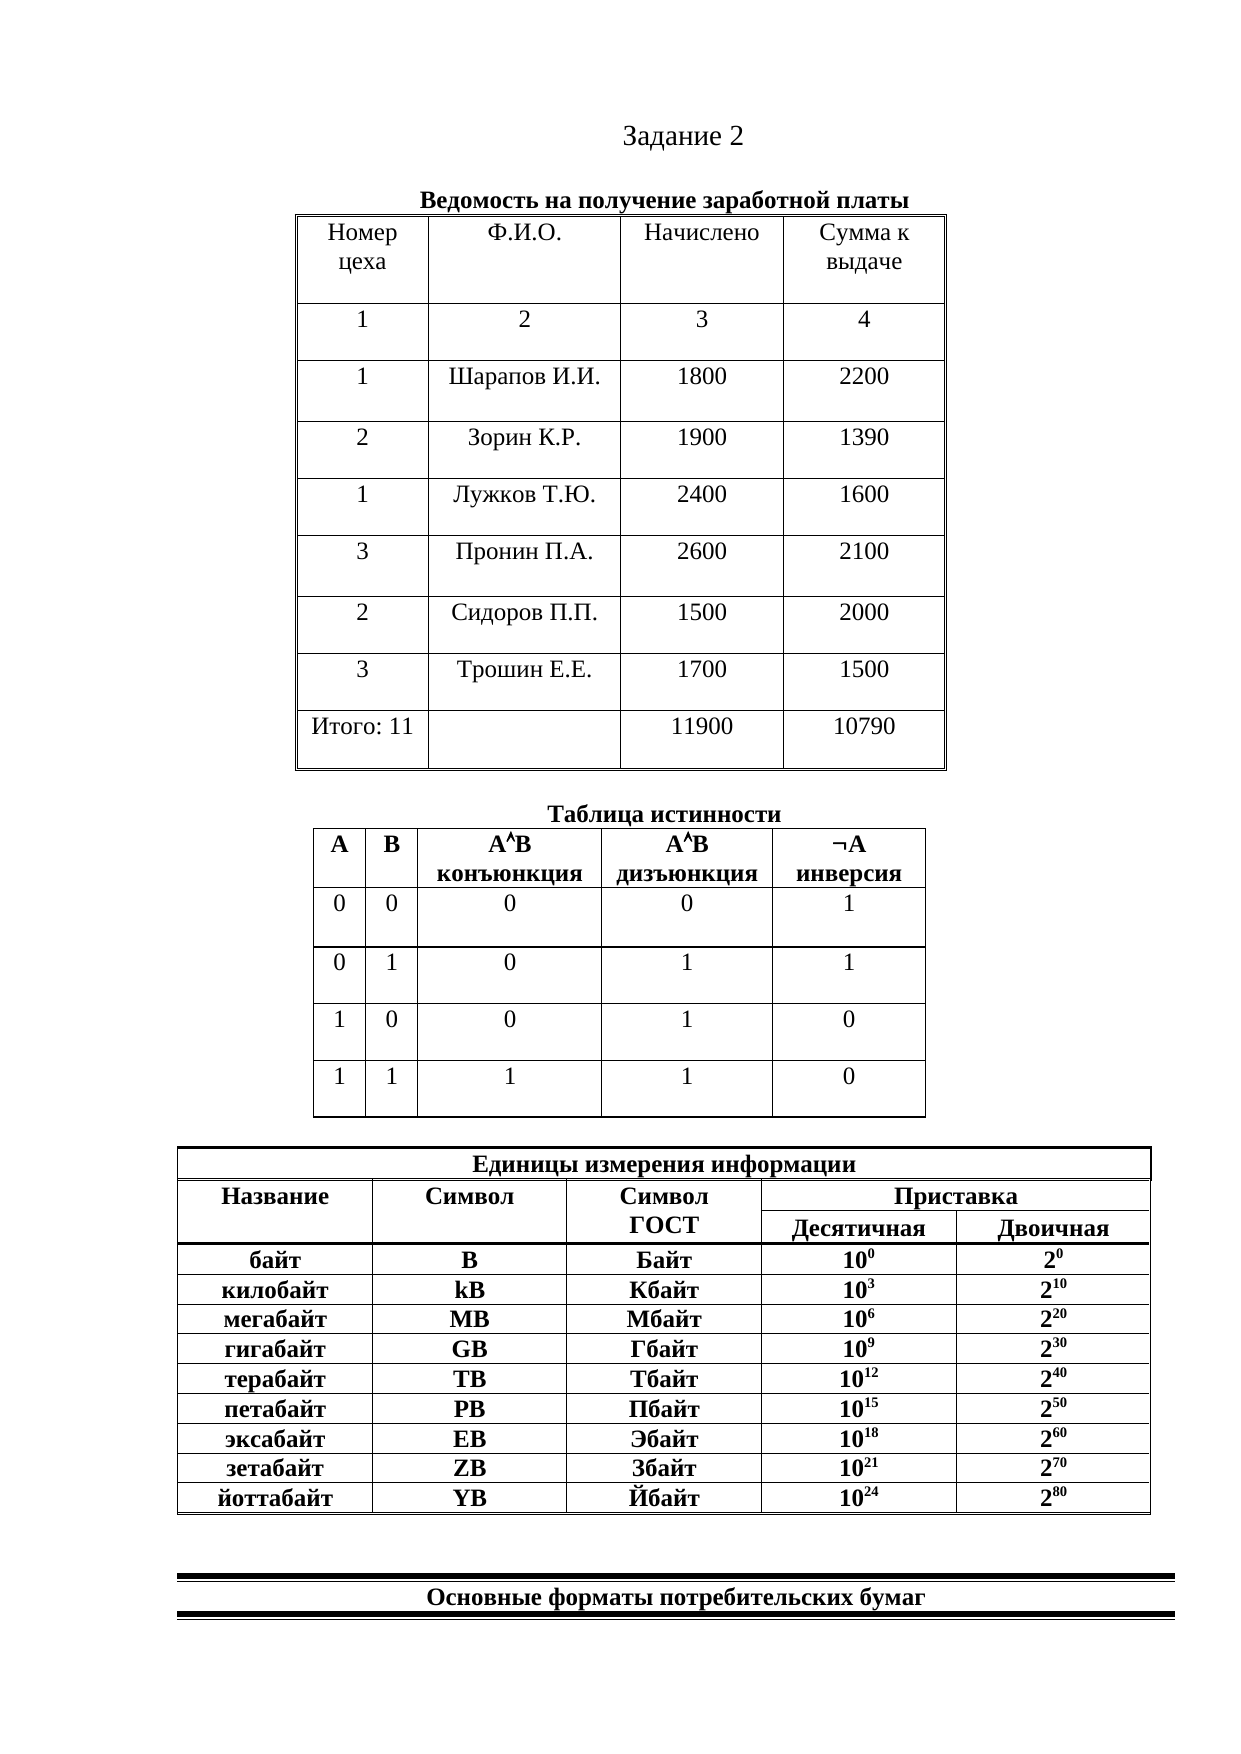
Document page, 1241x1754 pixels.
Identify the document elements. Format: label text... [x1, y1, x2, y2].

table_header AB дизъюнкция [602, 829, 772, 887]
table_cell PB [373, 1394, 566, 1423]
table_cell Символ [373, 1181, 566, 1242]
table_cell 1600 [784, 479, 944, 535]
table_header Ф.И.О. [429, 217, 620, 303]
list Задание 2 [215, 118, 1152, 152]
table_cell 0 [314, 888, 365, 946]
table_cell 210 [957, 1274, 1150, 1303]
table_cell Пбайт [567, 1394, 761, 1423]
table_cell ZB [373, 1454, 566, 1482]
table_cell 1 [602, 1004, 772, 1060]
table_cell йоттабайт [178, 1483, 372, 1512]
table_cell 2200 [784, 361, 944, 421]
table_cell Байт [567, 1245, 761, 1274]
table_cell килобайт [178, 1275, 372, 1303]
table_cell мегабайт [178, 1305, 372, 1333]
table_cell 2 [429, 304, 620, 360]
table_cell Символ ГОСТ [567, 1181, 761, 1242]
table_cell 4 [784, 304, 944, 360]
table_cell петабайт [178, 1394, 372, 1423]
table_cell 1 [298, 361, 428, 421]
table_cell 2100 [784, 536, 944, 596]
table_cell 1 [773, 888, 925, 946]
table_cell 0 [602, 888, 772, 946]
table_cell Итого: 12 [298, 711, 428, 767]
table_cell 11900 [621, 711, 783, 767]
table_cell kB [373, 1275, 566, 1303]
table_cell 100 [762, 1245, 956, 1274]
table_cell 1 [366, 1061, 417, 1116]
table_cell 3 [298, 536, 428, 596]
table_cell терабайт [178, 1364, 372, 1393]
table_cell 2 [298, 422, 428, 478]
table_cell байт [178, 1245, 372, 1274]
table_cell 0 [418, 948, 601, 1003]
table_cell 0 [366, 888, 417, 946]
table_cell гигабайт [178, 1334, 372, 1363]
table_cell Приставка [762, 1179, 1150, 1210]
table_header Начислено [621, 217, 783, 303]
table_cell Лужков Т.Ю. [429, 479, 620, 535]
table_cell зетабайт [178, 1454, 372, 1482]
table_cell Десятичная [762, 1211, 956, 1242]
table_cell Мбайт [567, 1305, 761, 1333]
table_header Номер цеха [298, 217, 428, 303]
table_cell Эбайт [567, 1424, 761, 1452]
table_cell Йбайт [567, 1483, 761, 1512]
table_cell Шарапов И.И. [429, 361, 620, 421]
table_cell эксабайт [178, 1424, 372, 1452]
table_cell MB [373, 1305, 566, 1333]
table_cell 1 [298, 304, 428, 360]
table_cell Название [178, 1181, 372, 1242]
table_cell Зорин К.Р. [429, 422, 620, 478]
table_cell 2600 [621, 536, 783, 596]
table_cell 270 [957, 1453, 1150, 1482]
table_cell 250 [957, 1393, 1150, 1423]
table_cell 260 [957, 1423, 1150, 1452]
table_header B [366, 829, 417, 887]
table_cell 109 [762, 1334, 956, 1363]
table_cell 2 [298, 597, 428, 653]
table_cell GB [373, 1334, 566, 1363]
table_header Сумма к выдаче [784, 217, 944, 303]
table_cell Гбайт [567, 1334, 761, 1363]
table_cell 280 [957, 1482, 1150, 1512]
table_cell 106 [762, 1305, 956, 1333]
table_cell 220 [957, 1304, 1150, 1333]
table_cell Двоичная [957, 1210, 1150, 1242]
table_cell 0 [418, 888, 601, 946]
table_cell 1012 [762, 1364, 956, 1393]
text Таблица истинности [177, 799, 1152, 828]
table_cell 1018 [762, 1424, 956, 1452]
table_cell TB [373, 1364, 566, 1393]
table_cell 0 [418, 1004, 601, 1060]
table_cell Тбайт [567, 1364, 761, 1393]
table_cell Трошин Е.Е. [429, 654, 620, 710]
table_cell Сидоров П.П. [429, 597, 620, 653]
table_cell 1 [418, 1061, 601, 1116]
table_cell 1 [298, 479, 428, 535]
table_cell 1500 [784, 654, 944, 710]
table_cell 1900 [621, 422, 783, 478]
table_cell 1 [773, 948, 925, 1003]
table_cell Збайт [567, 1454, 761, 1482]
table_cell 10790 [784, 711, 944, 767]
table_cell EB [373, 1424, 566, 1452]
table_header Основные форматы потребительских бумаг [177, 1582, 1174, 1611]
table_cell 103 [762, 1275, 956, 1303]
table_cell 1700 [621, 654, 783, 710]
table_cell 0 [773, 1004, 925, 1060]
table_cell 0 [366, 1004, 417, 1060]
table_cell 1024 [762, 1483, 956, 1512]
table_cell 1021 [762, 1454, 956, 1482]
table_cell 1 [366, 948, 417, 1003]
table_cell Кбайт [567, 1275, 761, 1303]
table_cell 230 [957, 1333, 1150, 1363]
table_cell 2400 [621, 479, 783, 535]
table_header A инверсия [773, 829, 925, 887]
table_cell 1390 [784, 422, 944, 478]
table_cell 0 [773, 1061, 925, 1116]
table_cell 1500 [621, 597, 783, 653]
table_cell [429, 711, 620, 767]
table_cell YB [373, 1483, 566, 1512]
table_cell 3 [621, 304, 783, 360]
table_cell 1 [602, 948, 772, 1003]
table_cell 1 [602, 1061, 772, 1116]
table_header AB конъюнкция [418, 829, 601, 887]
table_cell 1800 [621, 361, 783, 421]
table_header A [314, 829, 365, 887]
text Ведомость на получение заработной платы [177, 185, 1152, 214]
table_cell B [373, 1245, 566, 1274]
table_cell 1015 [762, 1394, 956, 1423]
table_cell 1 [314, 1061, 365, 1116]
table_cell Пронин П.А. [429, 536, 620, 596]
table_cell 0 [314, 948, 365, 1003]
table_cell 1 [314, 1004, 365, 1060]
table_header Единицы измерения информации [178, 1149, 1150, 1178]
table_cell 2000 [784, 597, 944, 653]
table_cell 20 [957, 1242, 1150, 1274]
table_cell 3 [298, 654, 428, 710]
table_cell 240 [957, 1363, 1150, 1393]
